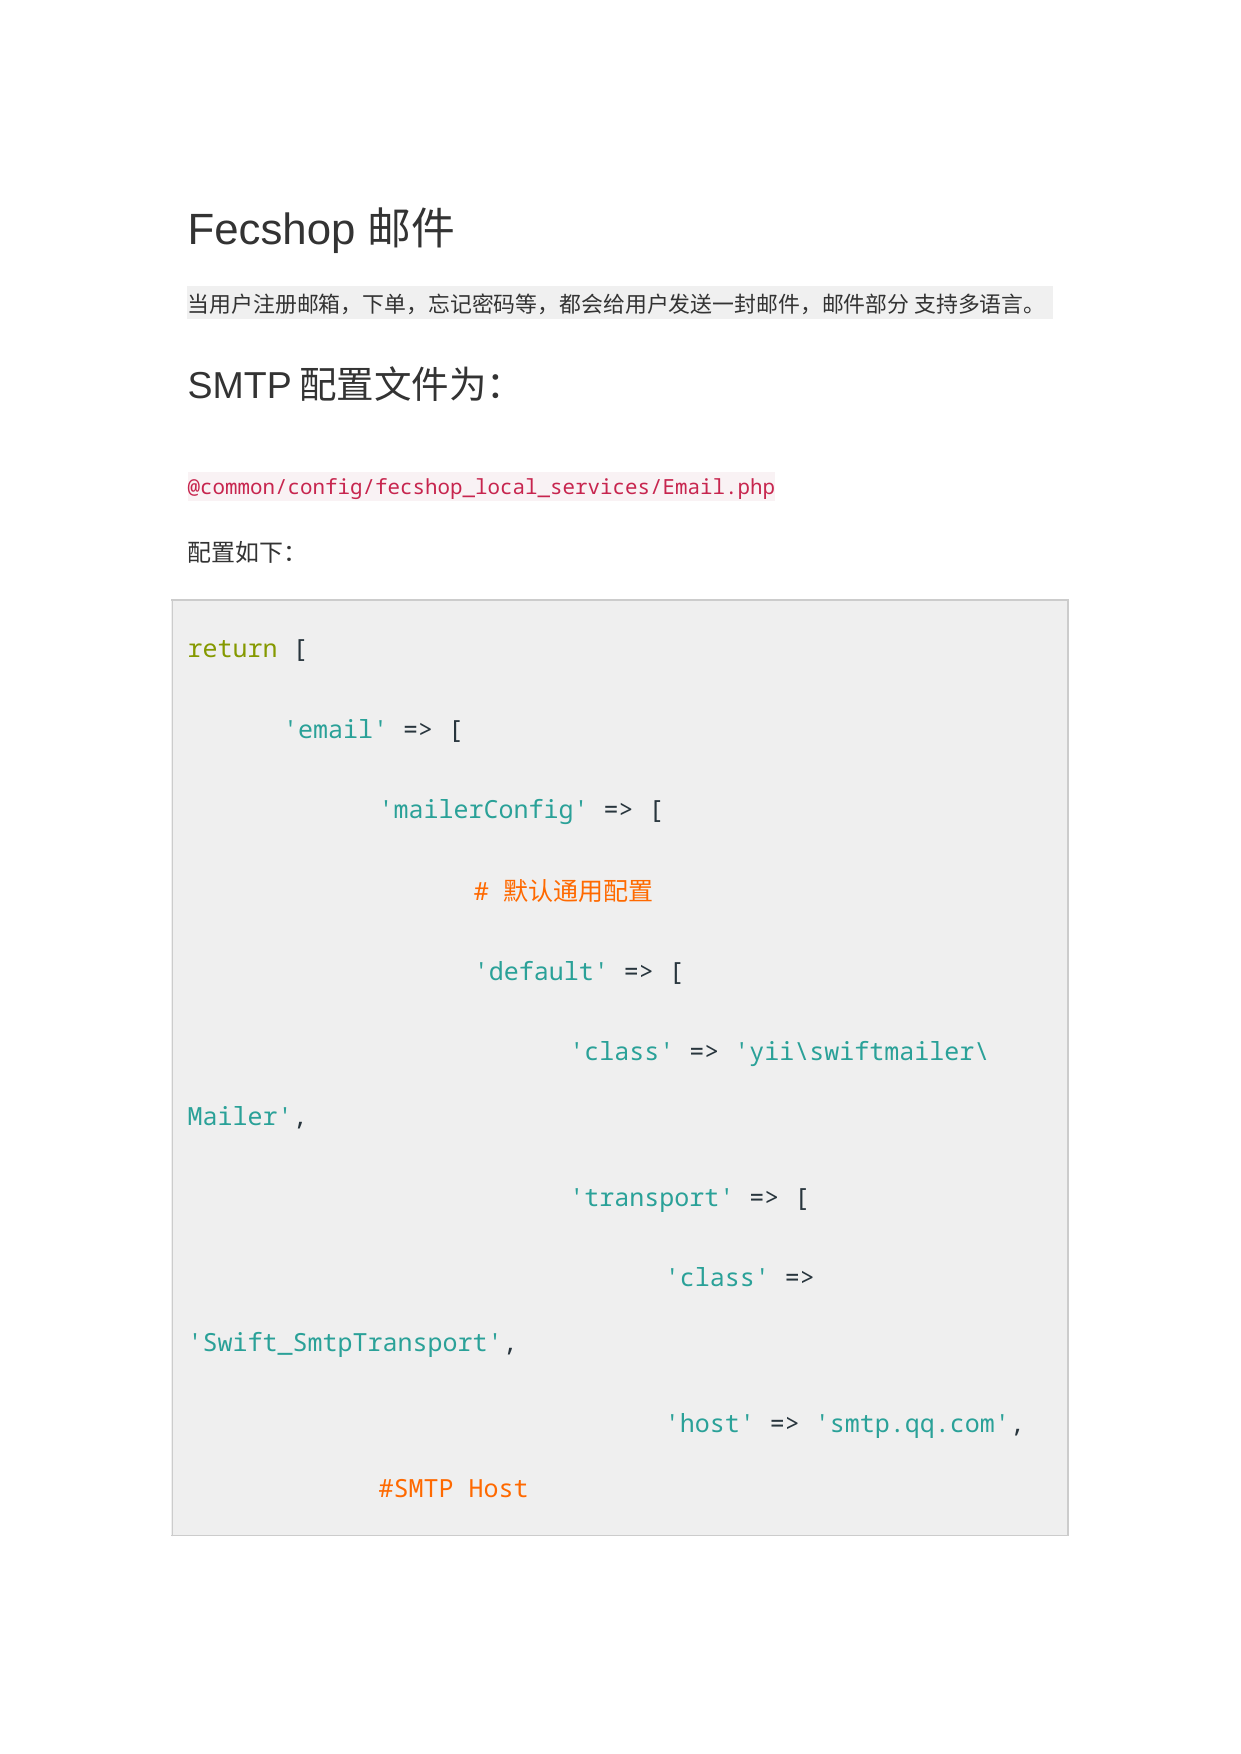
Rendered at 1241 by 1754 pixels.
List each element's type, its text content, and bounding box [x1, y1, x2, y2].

text 当用户注册邮箱，下单，忘记密码等，都会给用户发送一封邮件，邮件部分 支持多语言。 [187, 286, 1053, 319]
text 'class' => 'Swift_SmtpTransport', [173, 1228, 1067, 1374]
subtitle SMTP配置文件为： [187, 350, 1053, 415]
text 'class' => 'yii\swiftmailer\Mailer', [173, 1002, 1067, 1148]
text 'host' => 'smtp.qq.com', #SMTP Host [173, 1374, 1067, 1535]
text 'email' => [ [173, 680, 1067, 760]
text 'mailerConfig' => [ [173, 760, 1067, 841]
text @common/config/fecshop_local_services/Email.php [187, 470, 1053, 503]
text 'default' => [ [173, 922, 1067, 1002]
text # 默认通用配置 [173, 841, 1067, 922]
text 配置如下： [187, 518, 1053, 583]
subtitle Fecshop 邮件 [187, 193, 1053, 258]
text 'transport' => [ [173, 1148, 1067, 1228]
text return [ [173, 601, 1067, 680]
